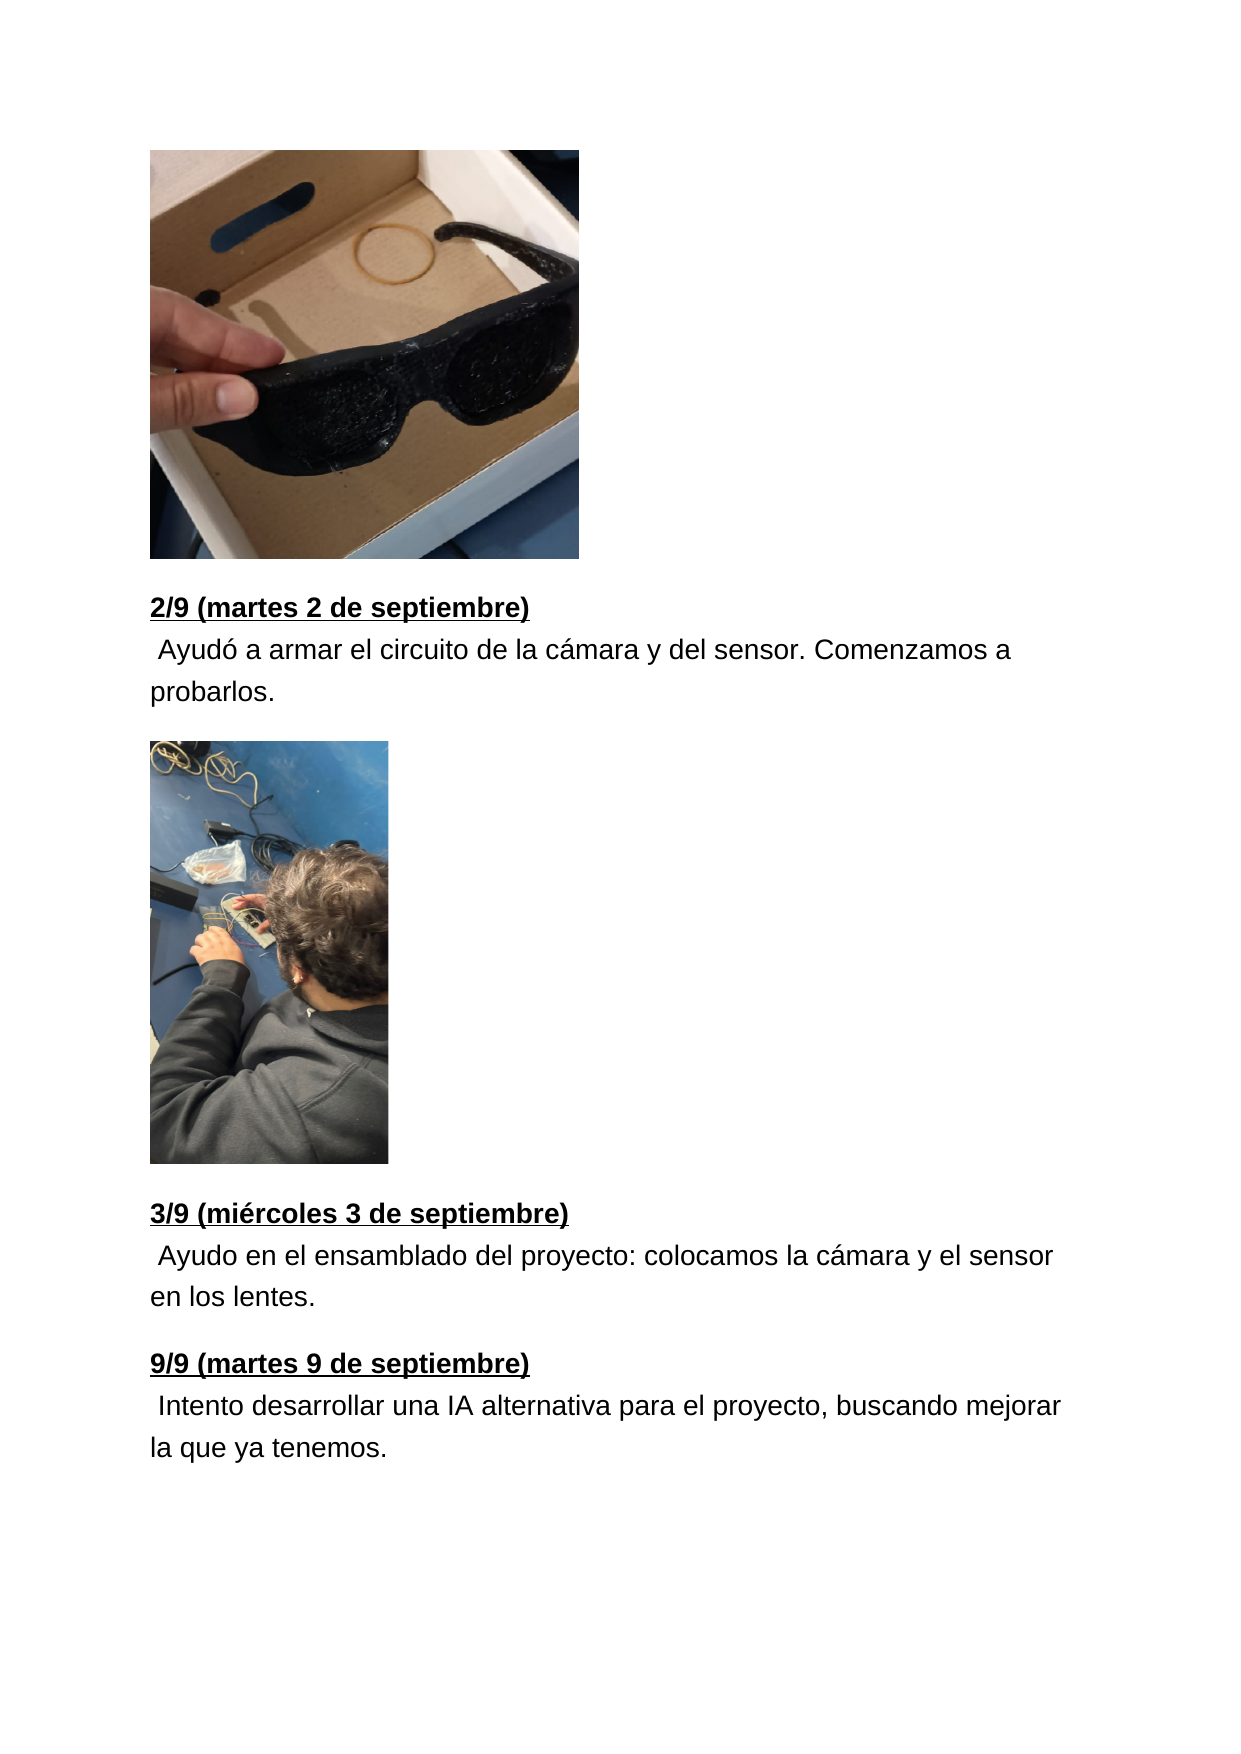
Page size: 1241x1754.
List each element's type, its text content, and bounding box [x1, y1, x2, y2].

text 2/9 (martes 2 de septiembre) Ayudó a armar el circuito de la cámara y del sensor. Comenzamos a probarlos. [150, 591, 1090, 707]
text 9/9 (martes 9 de septiembre) Intento desarrollar una IA alternativa para el proyecto, buscando mejorar la que ya tenemos. [150, 1347, 1090, 1463]
picture [150, 741, 389, 1164]
text 3/9 (miércoles 3 de septiembre) Ayudo en el ensamblado del proyecto: colocamos la cámara y el sensor en los lentes. [150, 1197, 1090, 1313]
picture [150, 150, 579, 559]
